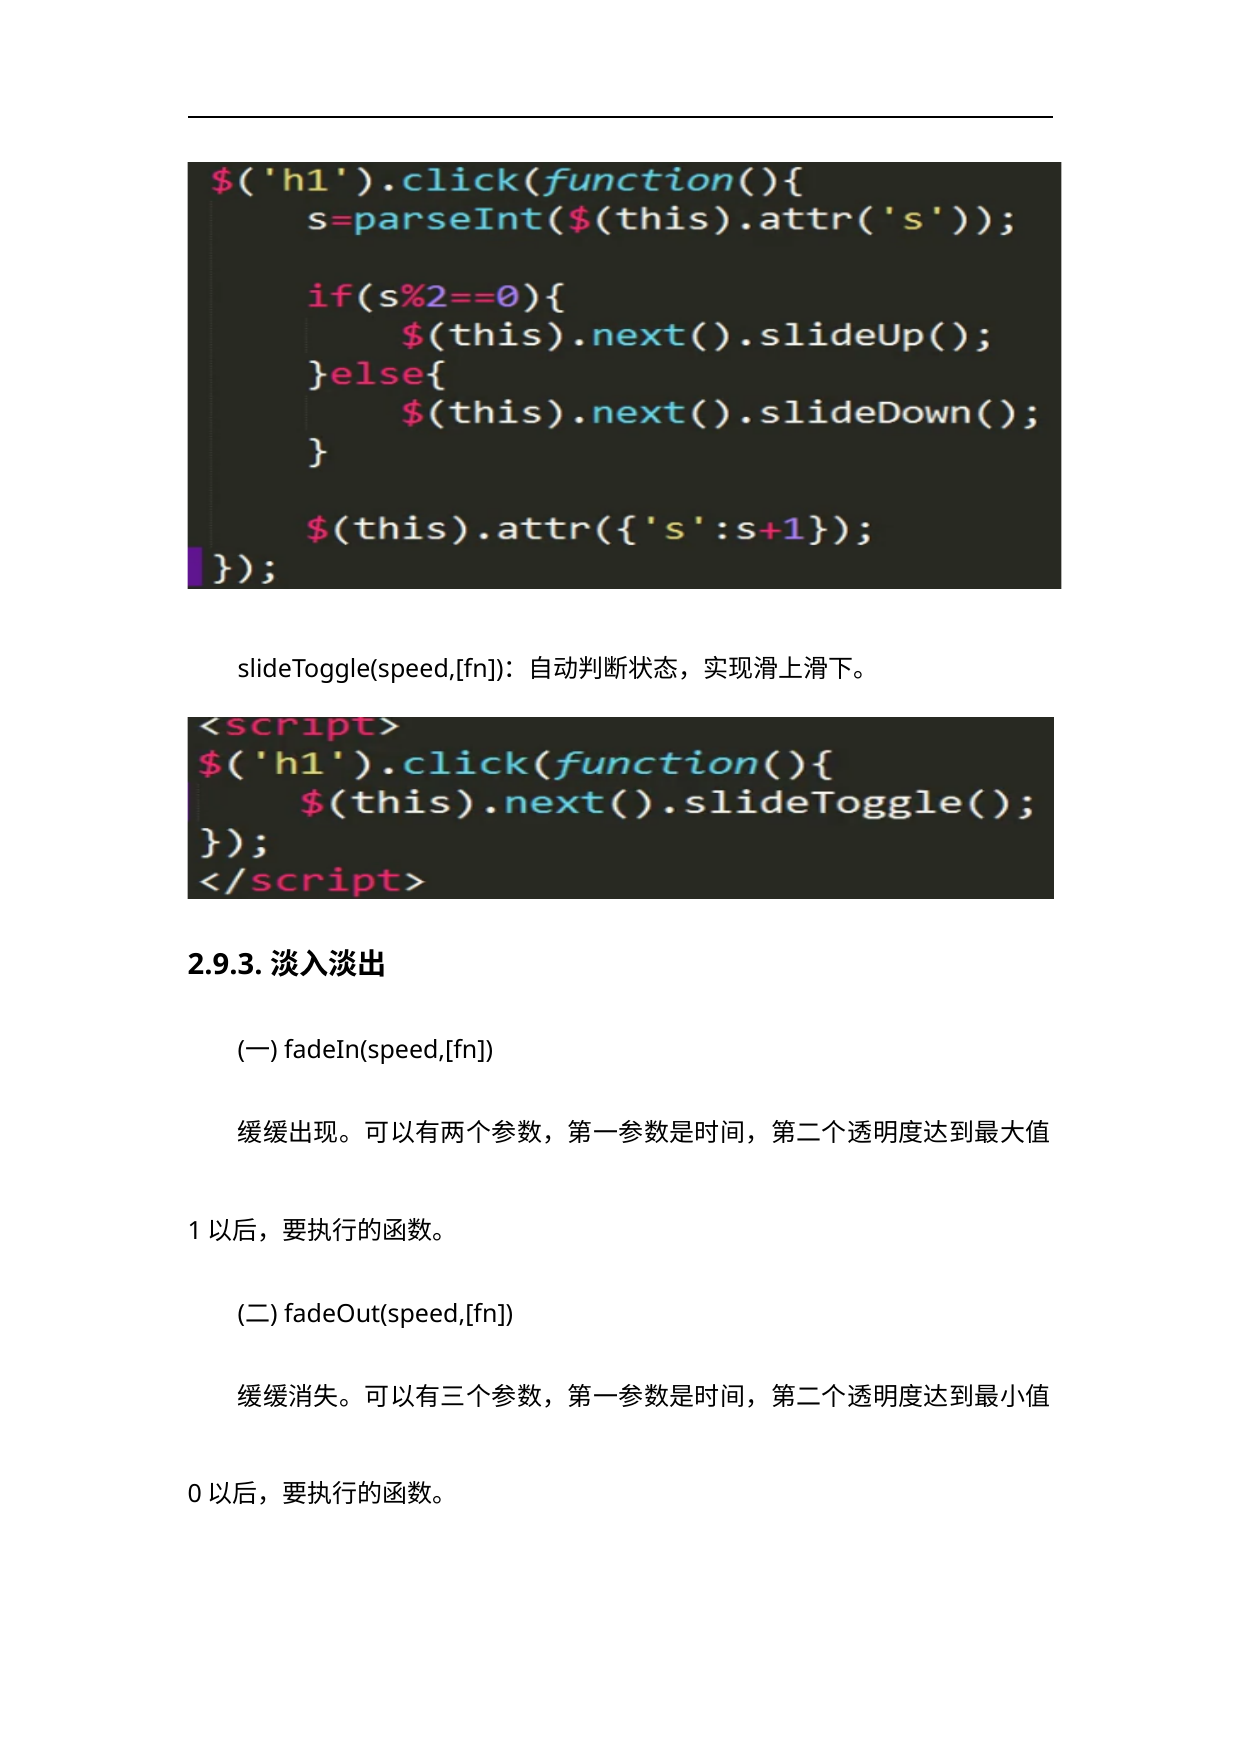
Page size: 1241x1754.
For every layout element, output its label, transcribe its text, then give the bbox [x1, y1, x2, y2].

subtitle 淡入淡出 [187, 929, 1053, 994]
picture [187, 162, 1062, 589]
text slideToggle(speed,[fn])：自动判断状态，实现滑上滑下。 [187, 634, 1053, 699]
picture [187, 717, 1054, 899]
list fadeIn(speed,[fn]) [237, 1015, 1053, 1080]
text fadeOut(speed,[fn]) [237, 1279, 1053, 1344]
text 缓缓消失。可以有三个参数，第一参数是时间，第二个透明度达到最小值0以后，要执行的函数。 [187, 1362, 1053, 1524]
text 缓缓出现。可以有两个参数，第一参数是时间，第二个透明度达到最大值1以后，要执行的函数。 [187, 1098, 1053, 1261]
